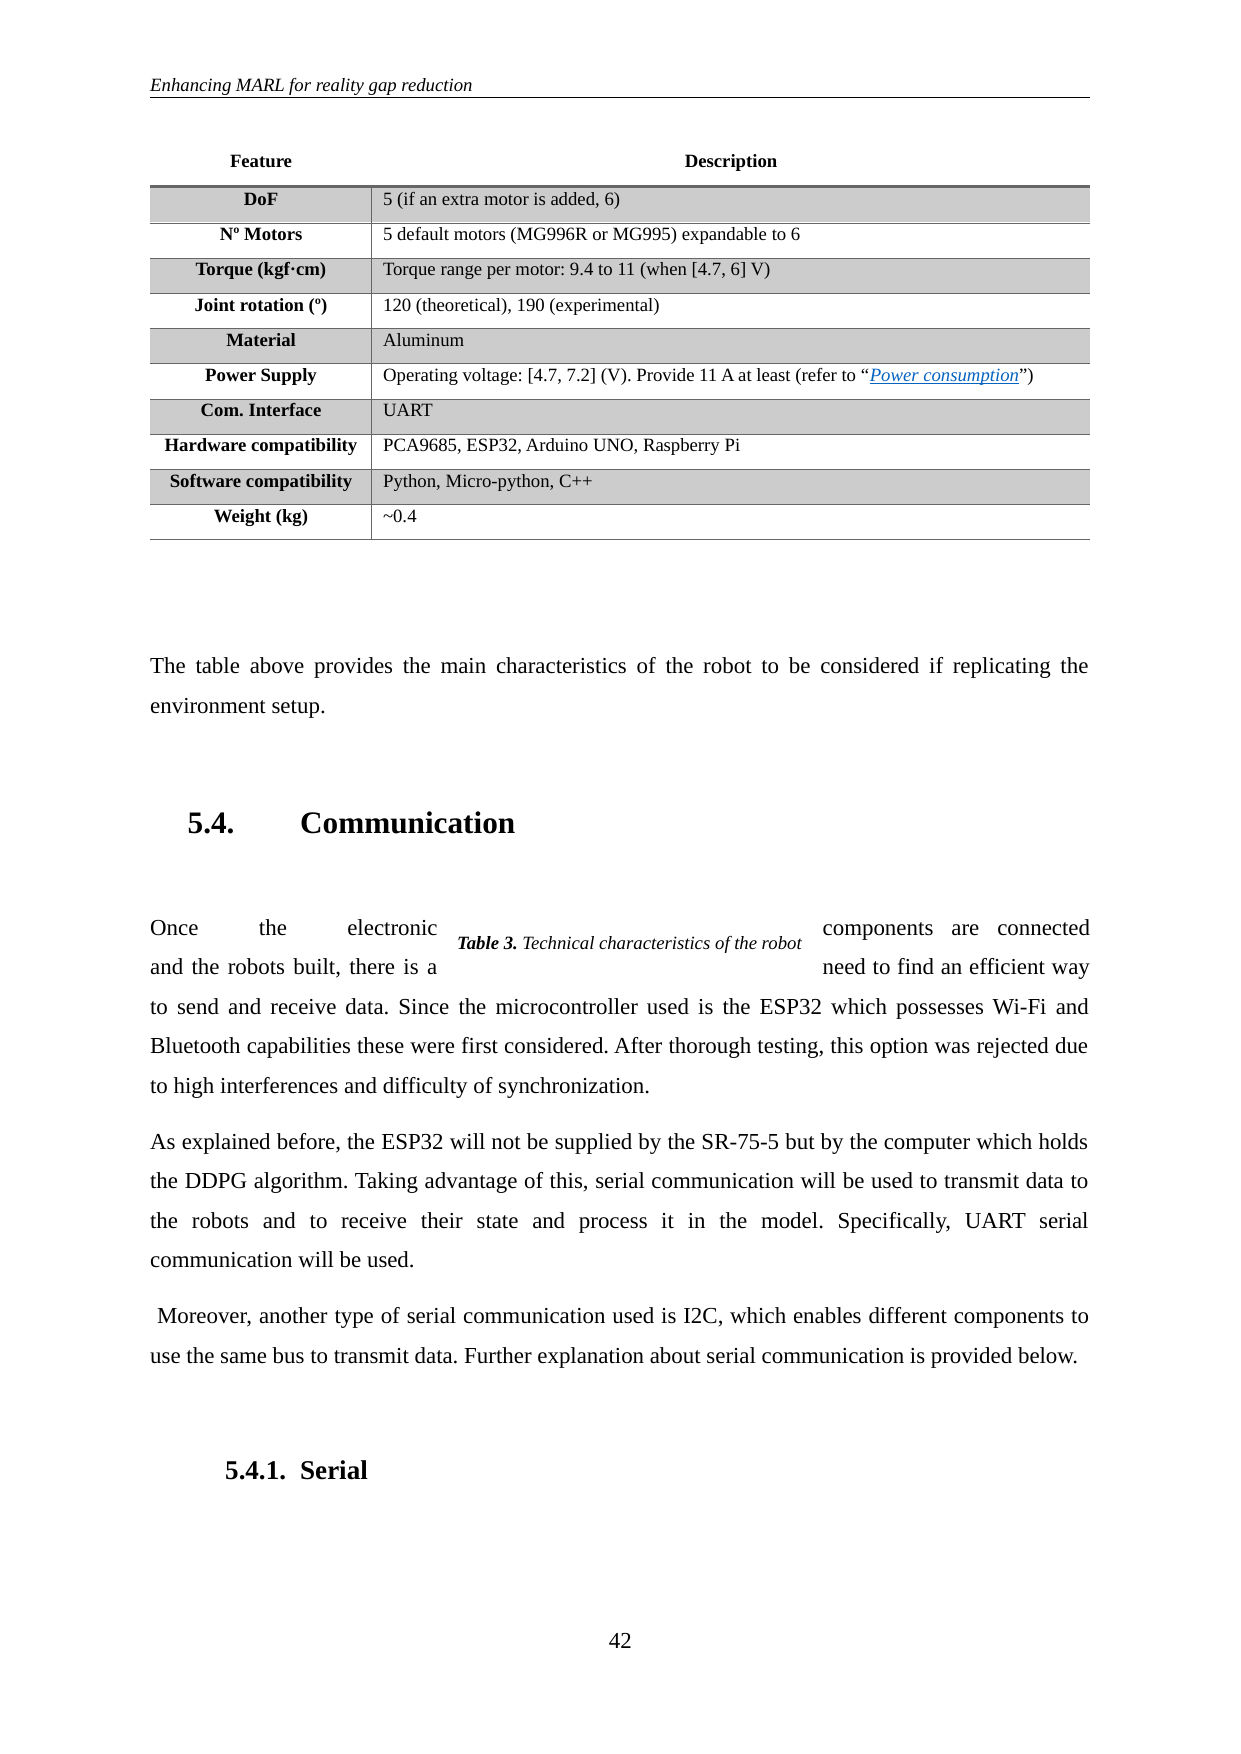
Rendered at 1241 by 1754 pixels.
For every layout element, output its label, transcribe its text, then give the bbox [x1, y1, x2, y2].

table_cell Torque (kgf·cm) [150, 259, 371, 293]
table_cell Material [150, 329, 371, 363]
text As explained before, the ESP32 will not be supplied by the SR-75-5 but by the computer which holds the DDPG algorithm. Taking advantage of this, serial communication will be used to transmit data to the robots and to receive their state and process it in the model. Specifically, UART serial communication will be used. [150, 1128, 1090, 1273]
table_cell Python, Micro-python, C++ [372, 470, 1090, 504]
table_cell DoF [150, 188, 371, 222]
text Table 3. Technical characteristics of the robot [457, 932, 804, 954]
table_cell UART [372, 400, 1090, 434]
table_cell Aluminum [372, 329, 1090, 363]
table_cell PCA9685, ESP32, Arduino UNO, Raspberry Pi [372, 435, 1090, 469]
table_cell 5 default motors (MG996R or MG995) expandable to 6 [372, 224, 1090, 258]
table_cell 120 (theoretical), 190 (experimental) [372, 294, 1090, 328]
table_header Feature [150, 150, 372, 185]
table_cell ~0.4 [372, 505, 1090, 539]
subtitle Serial [225, 1454, 1090, 1486]
table_cell 5 (if an extra motor is added, 6) [372, 188, 1090, 222]
table_cell Joint rotation (º) [150, 294, 371, 328]
table_cell Power Supply [150, 364, 371, 398]
subtitle Communication [187, 804, 1090, 840]
table_cell Torque range per motor: 9.4 to 11 (when [4.7, 6] V) [372, 259, 1090, 293]
table_cell Software compatibility [150, 470, 371, 504]
table_cell Nº Motors [150, 224, 371, 258]
table_cell Weight (kg) [150, 505, 371, 539]
table_header Description [372, 150, 1090, 185]
table_cell Com. Interface [150, 400, 371, 434]
text Once the electronic components are connected and the robots built, there is a need to find an efficient way to send and receive data. Since the microcontroller used is the ESP32 which possesses Wi-Fi and Bluetooth capabilities these were first considered. After thorough testing, this option was rejected due to high interferences and difficulty of synchronization. [150, 914, 1090, 1098]
text Moreover, another type of serial communication used is I2C, which enables different components to use the same bus to transmit data. Further explanation about serial communication is provided below. [150, 1303, 1090, 1368]
table_cell Hardware compatibility [150, 435, 371, 469]
text The table above provides the main characteristics of the robot to be considered if replicating the environment setup. [150, 652, 1090, 718]
table_cell Operating voltage: [4.7, 7.2] (V). Provide 11 A at least (refer to “Power consumption”) [372, 364, 1090, 398]
